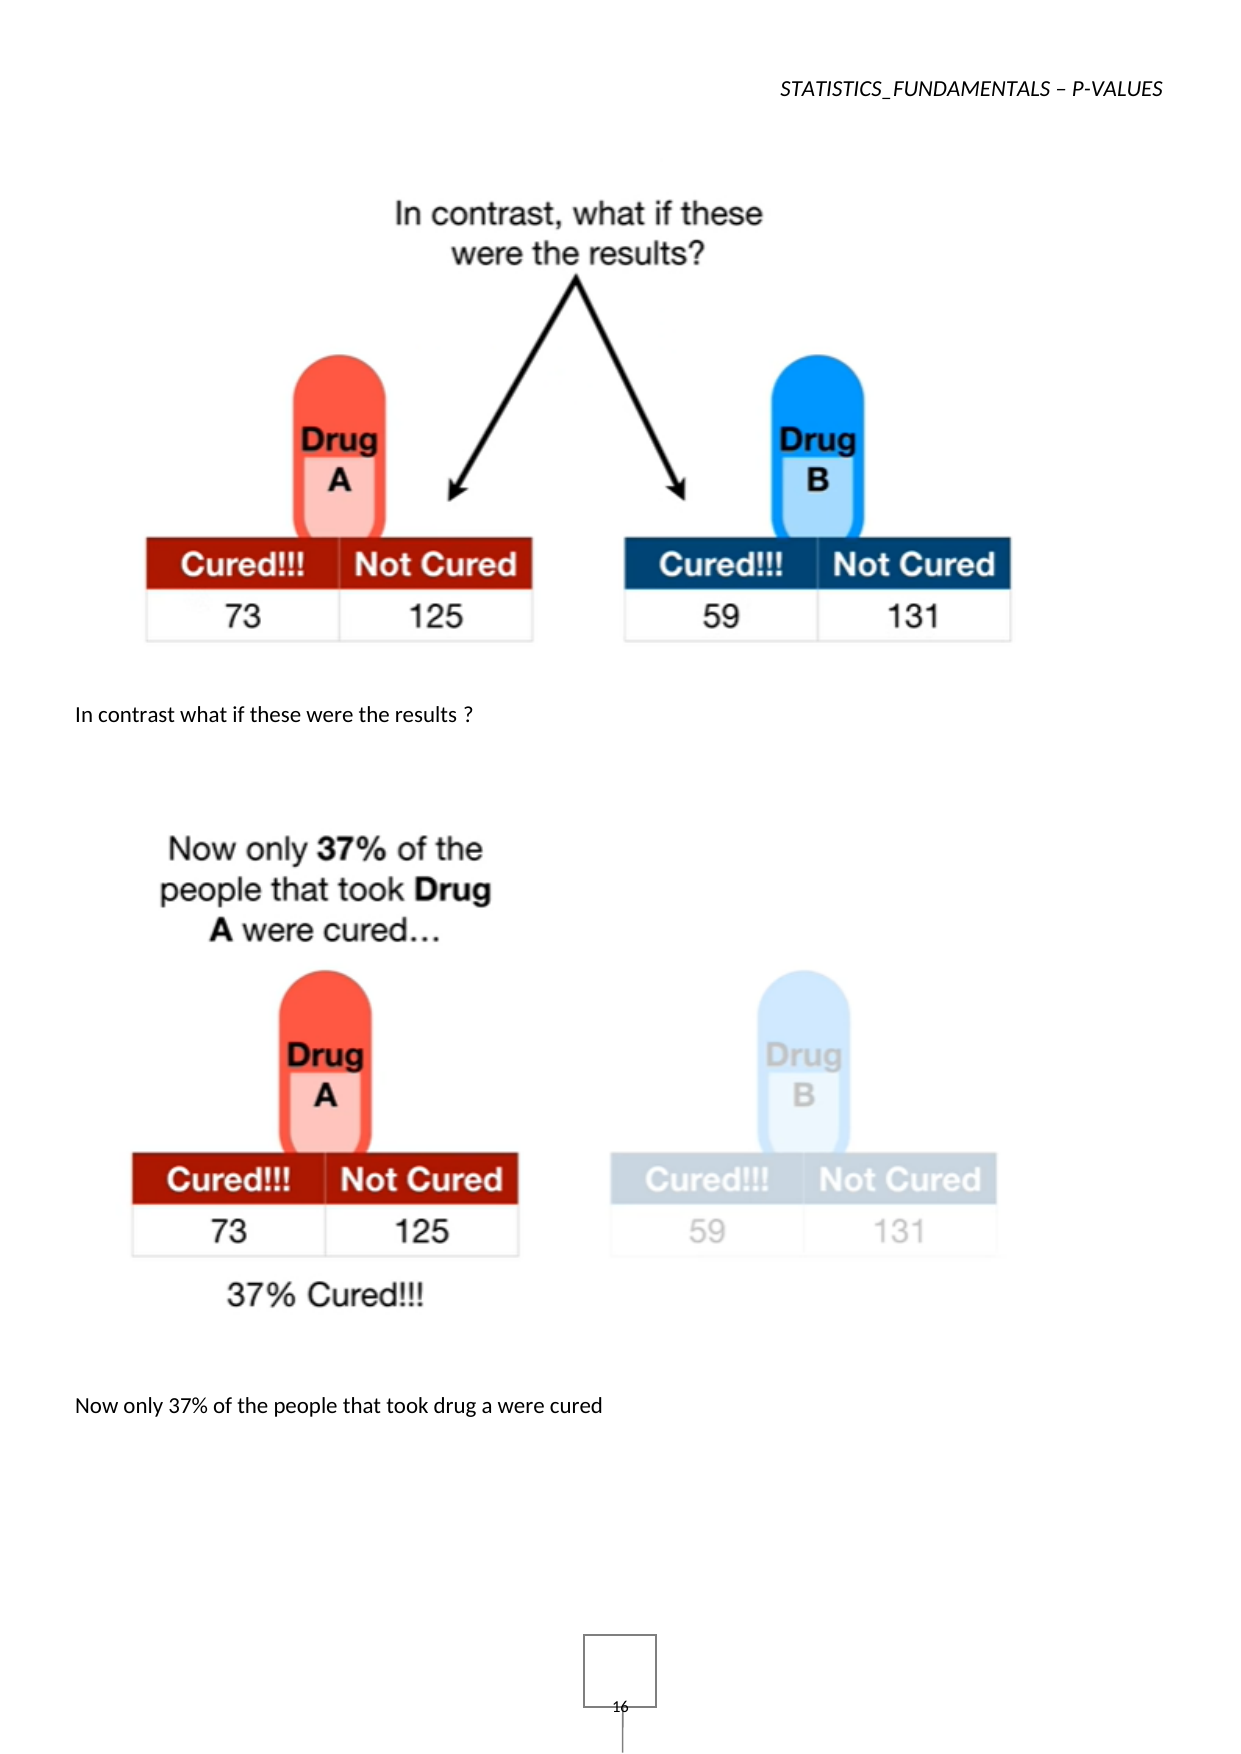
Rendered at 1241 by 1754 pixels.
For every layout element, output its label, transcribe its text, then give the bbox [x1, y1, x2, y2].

text In contrast what if these were the results ? [75, 700, 1165, 728]
text Now only 37% of the people that took drug a were cured [75, 1391, 1165, 1419]
picture [75, 756, 1130, 1391]
picture [75, 129, 1108, 701]
